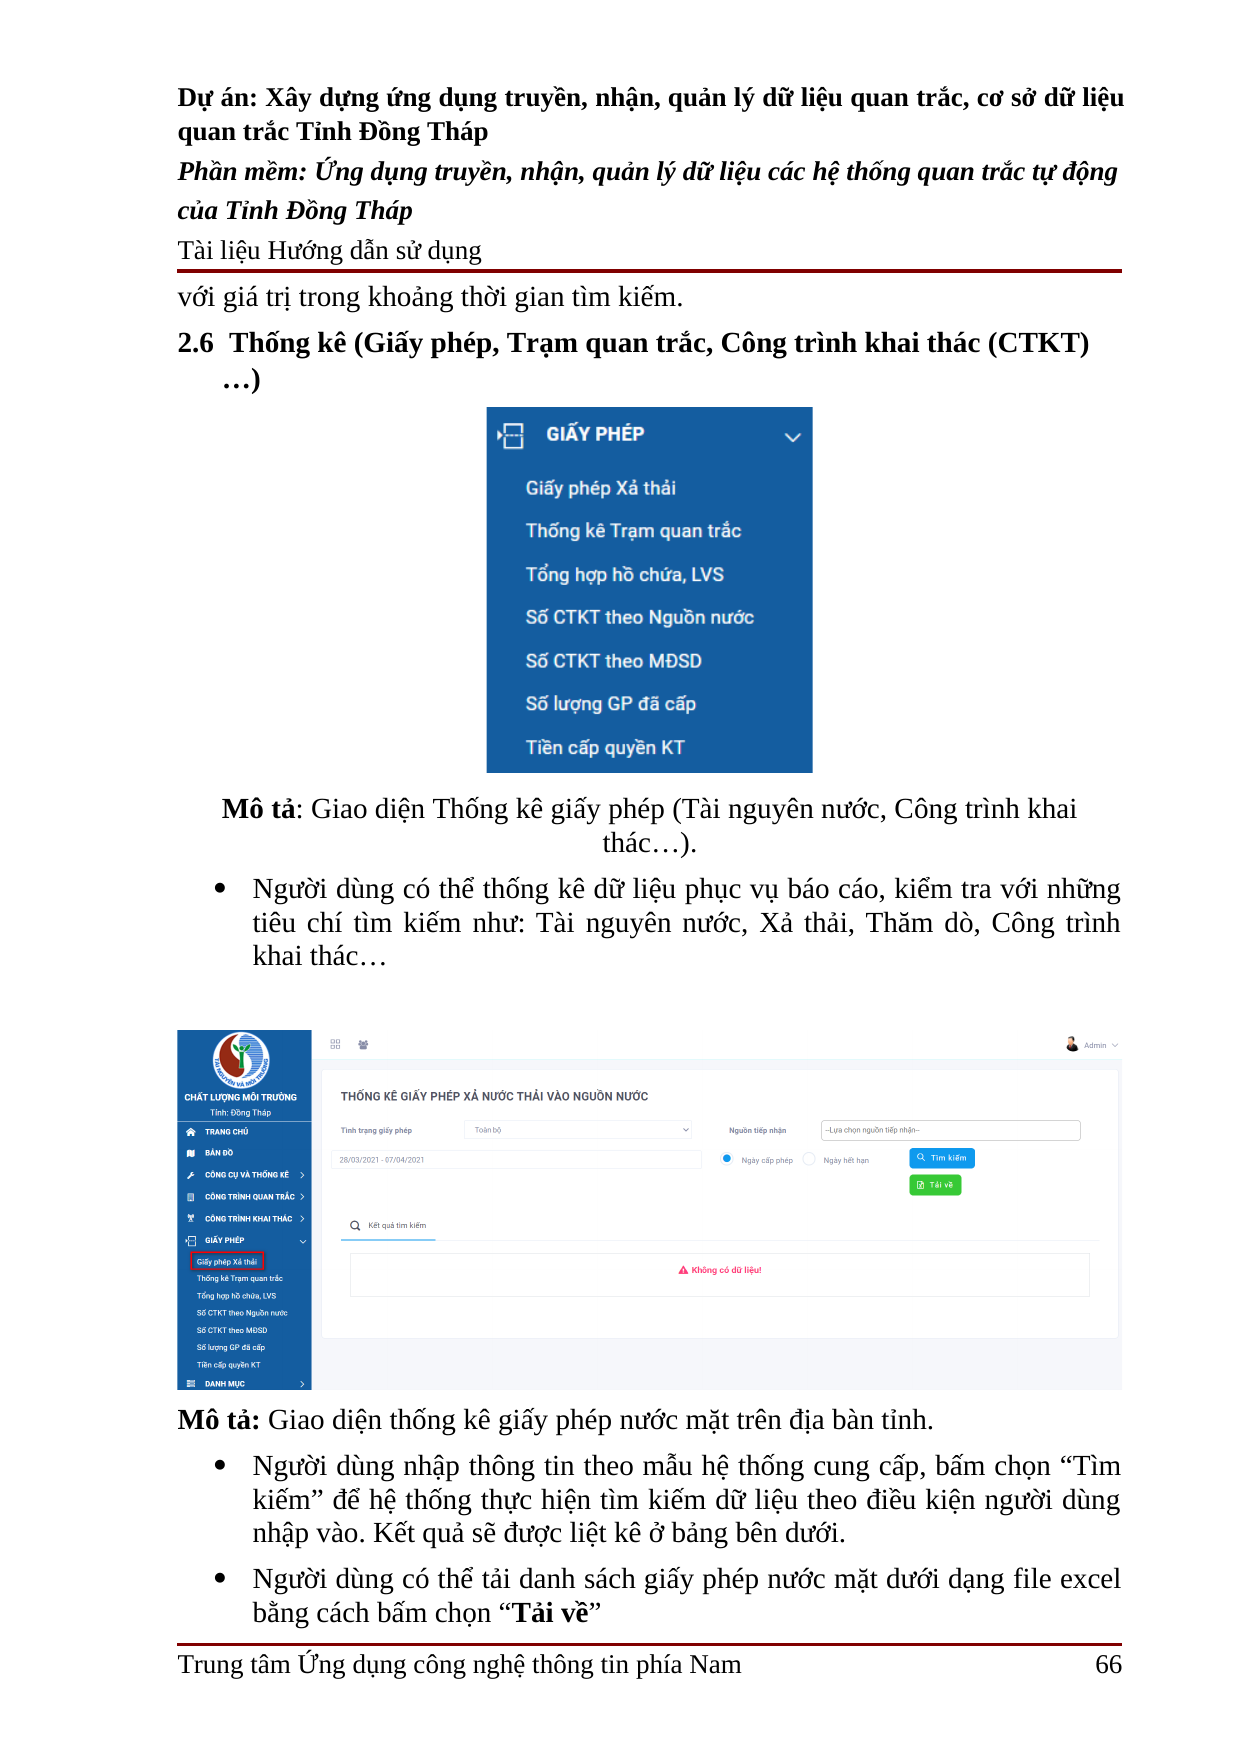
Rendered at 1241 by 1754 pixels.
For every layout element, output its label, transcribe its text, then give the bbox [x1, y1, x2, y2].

picture [486, 407, 813, 773]
text Mô tả: Giao diện thống kê giấy phép nước mặt trên địa bàn tỉnh. [177, 1402, 1122, 1436]
list Người dùng có thể thống kê dữ liệu phục vụ báo cáo, kiểm tra với những tiêu chí tìm kiếm như: Tài nguyên nước, Xả thải, Thăm dò, Công trình khai thác… [215, 871, 1122, 972]
subtitle Thống kê (Giấy phép, Trạm quan trắc, Công trình khai thác (CTKT)…) [177, 325, 1122, 394]
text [177, 279, 1122, 312]
text Mô tả: Giao diện Thống kê giấy phép (Tài nguyên nước, Công trình khai thác…). [177, 792, 1122, 859]
list Người dùng có thể tải danh sách giấy phép nước mặt dưới dạng file excel bằng cách bấm chọn “Tải về” [215, 1562, 1122, 1629]
list Người dùng nhập thông tin theo mẫu hệ thống cung cấp, bấm chọn “Tìm kiếm” để hệ thống thực hiện tìm kiếm dữ liệu theo điều kiện người dùng nhập vào. Kết quả sẽ được liệt kê ở bảng bên dưới. [215, 1448, 1122, 1549]
picture [177, 1030, 1123, 1390]
